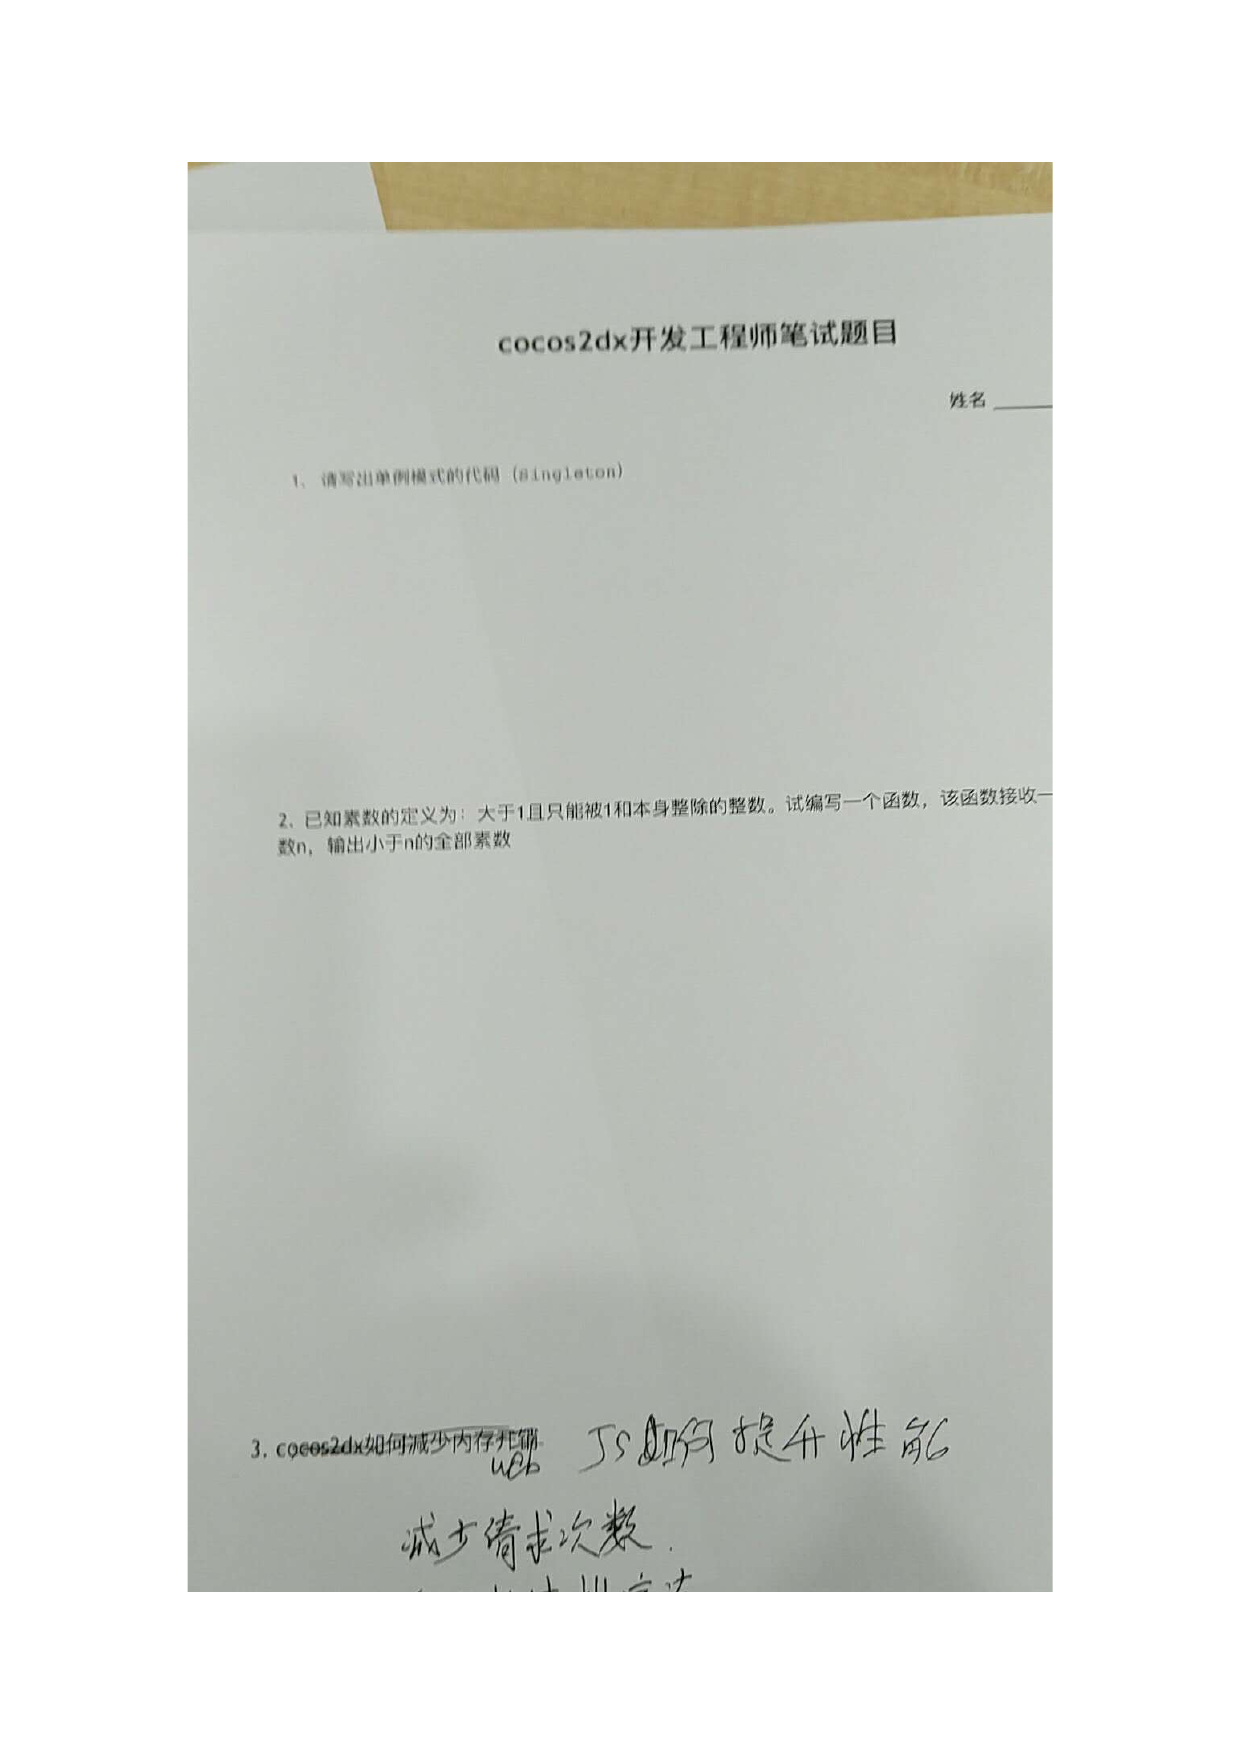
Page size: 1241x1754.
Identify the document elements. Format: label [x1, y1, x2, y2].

picture [187, 162, 1053, 1592]
